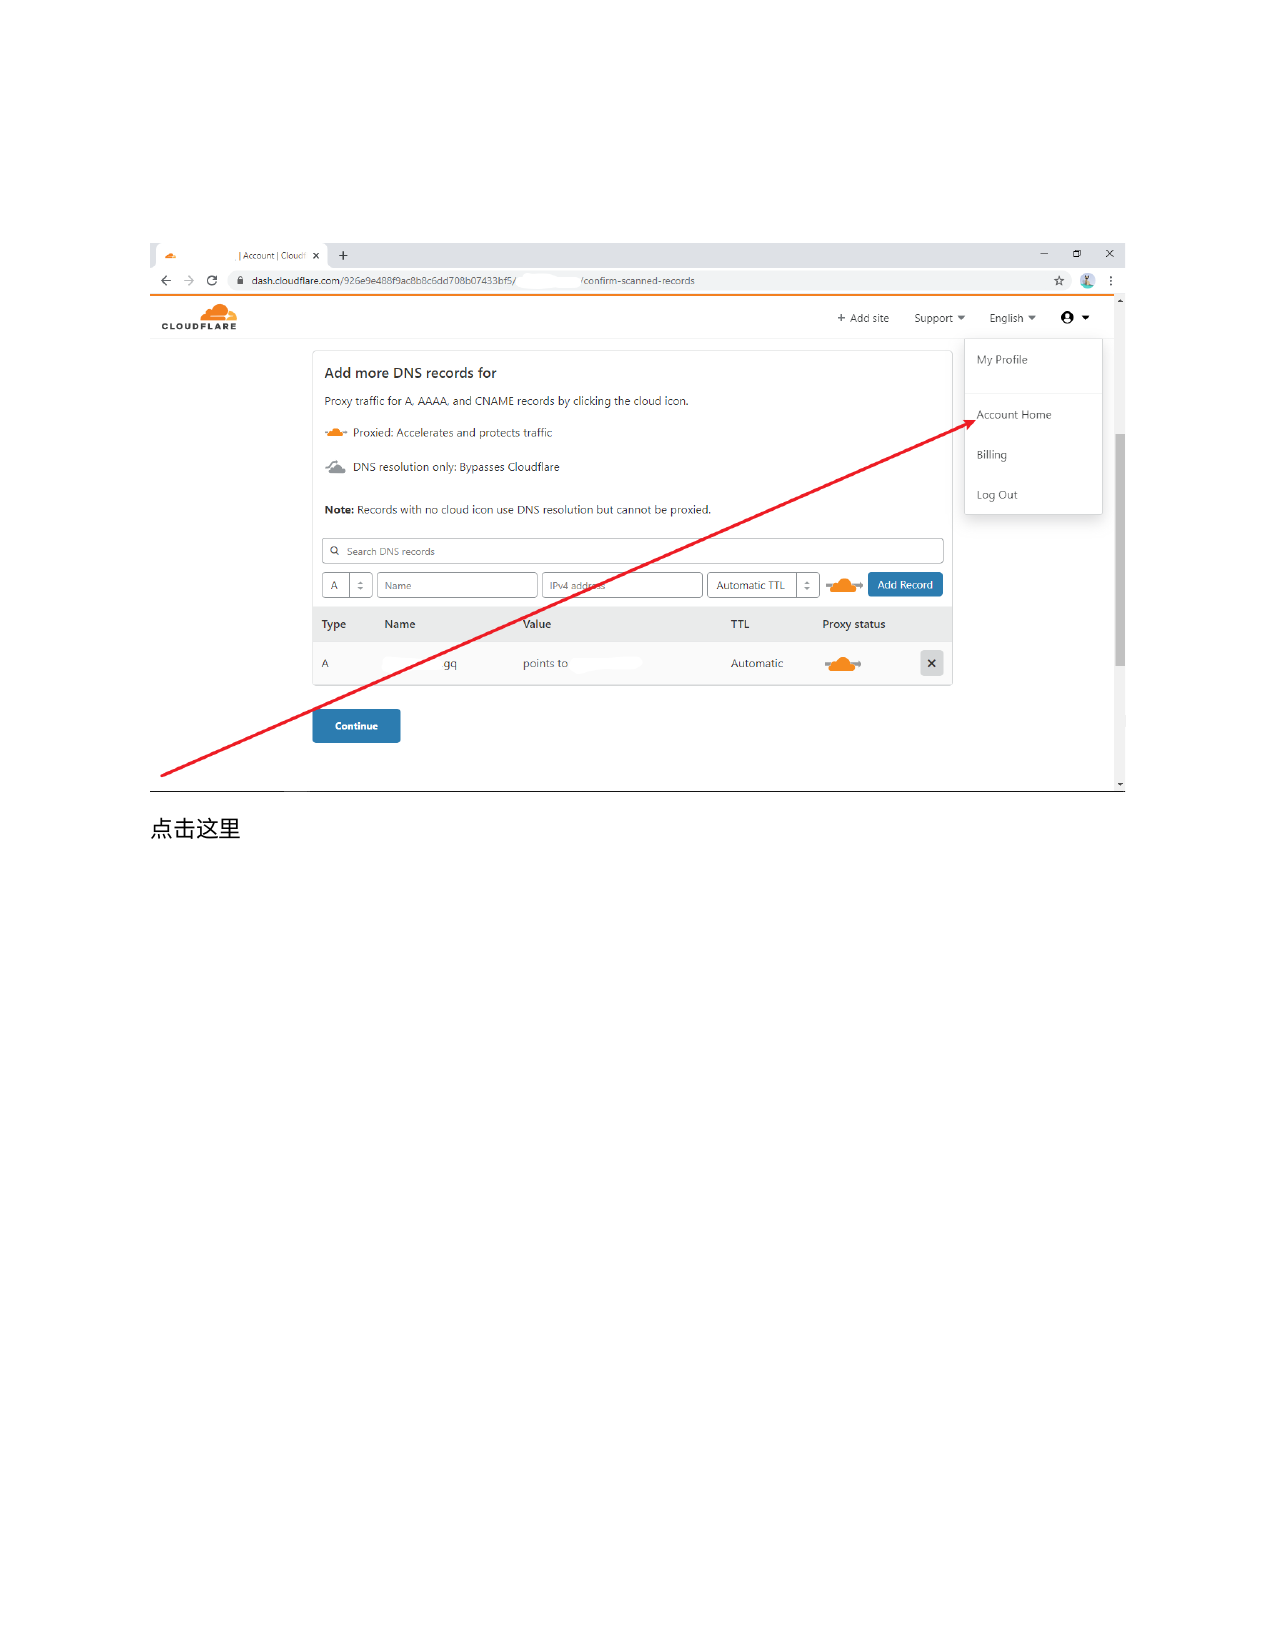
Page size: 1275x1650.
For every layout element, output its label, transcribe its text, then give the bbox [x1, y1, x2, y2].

picture [150, 243, 1125, 792]
text 点击这里 [150, 811, 1125, 844]
